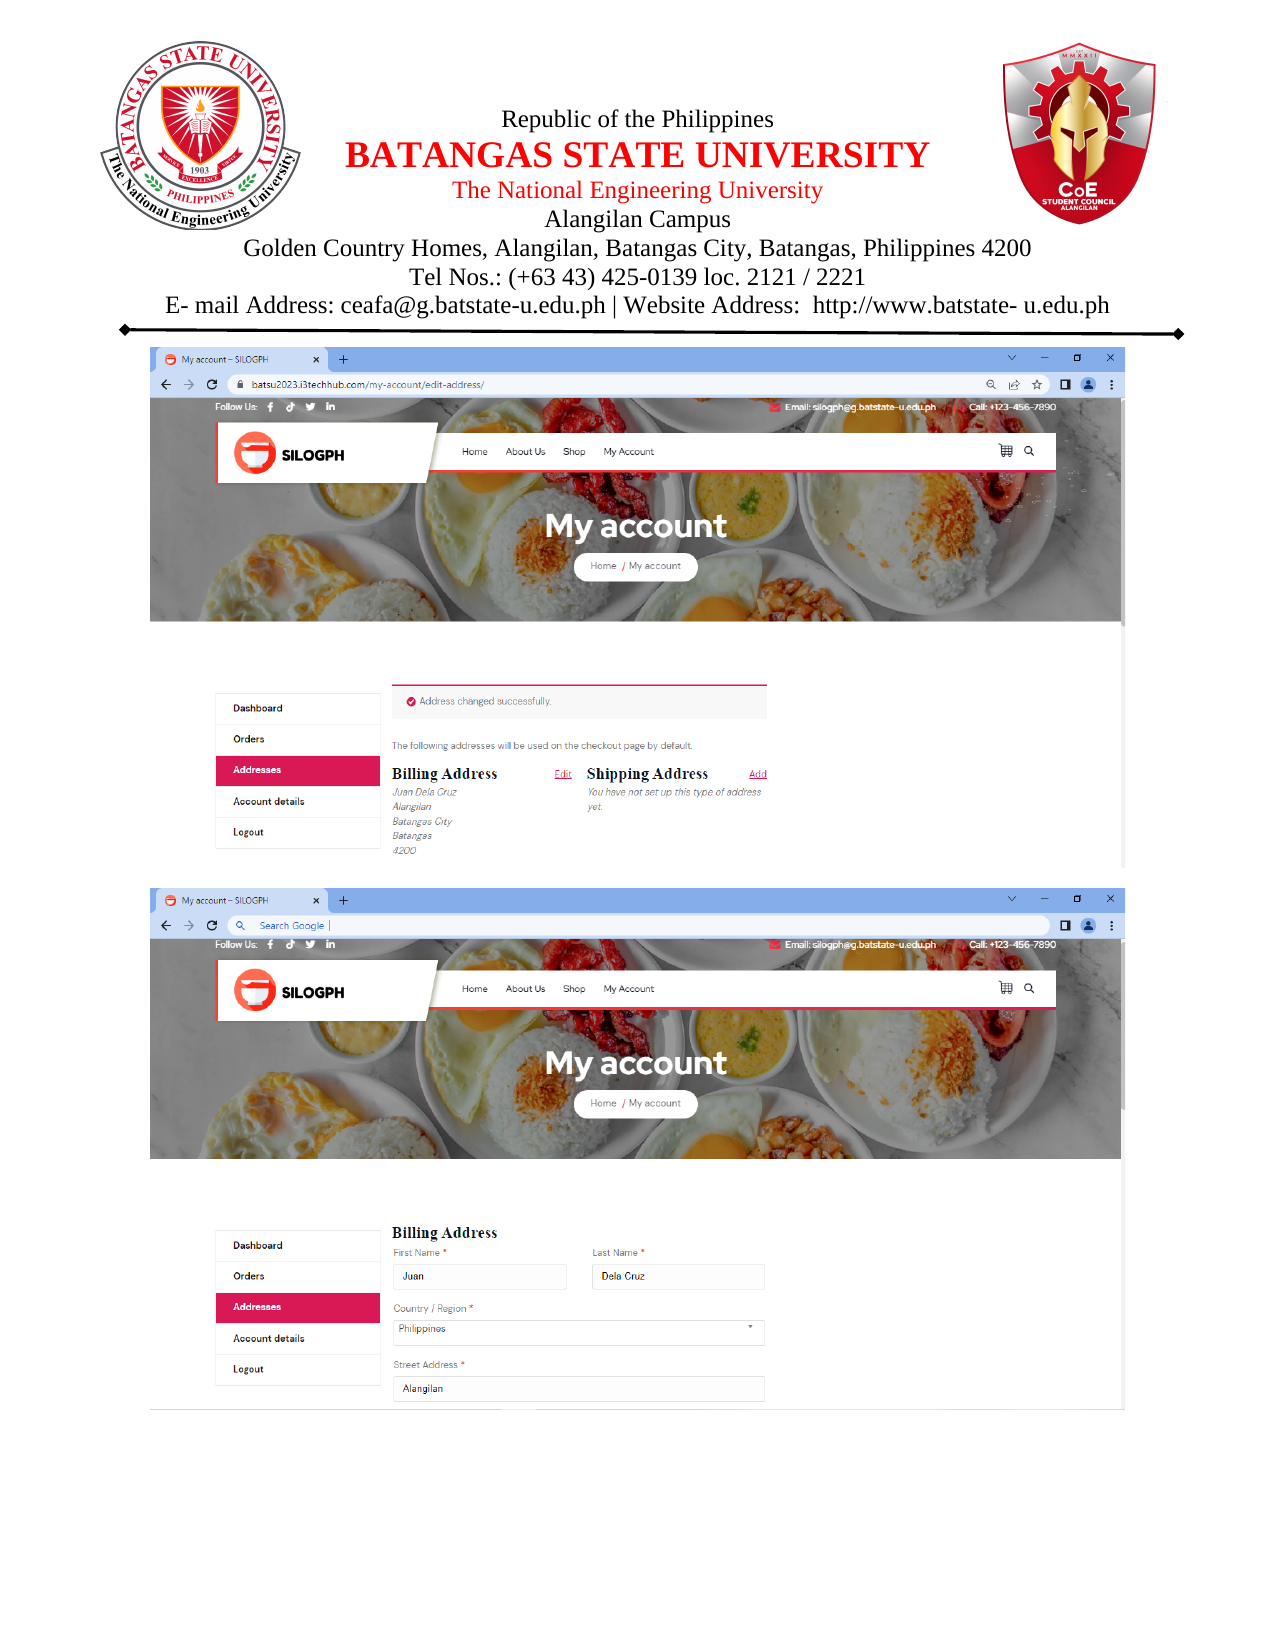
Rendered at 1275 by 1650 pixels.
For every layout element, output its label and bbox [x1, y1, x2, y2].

picture [100, 41, 301, 230]
picture [150, 888, 1125, 1410]
picture [957, 12, 1204, 258]
picture [150, 347, 1125, 868]
